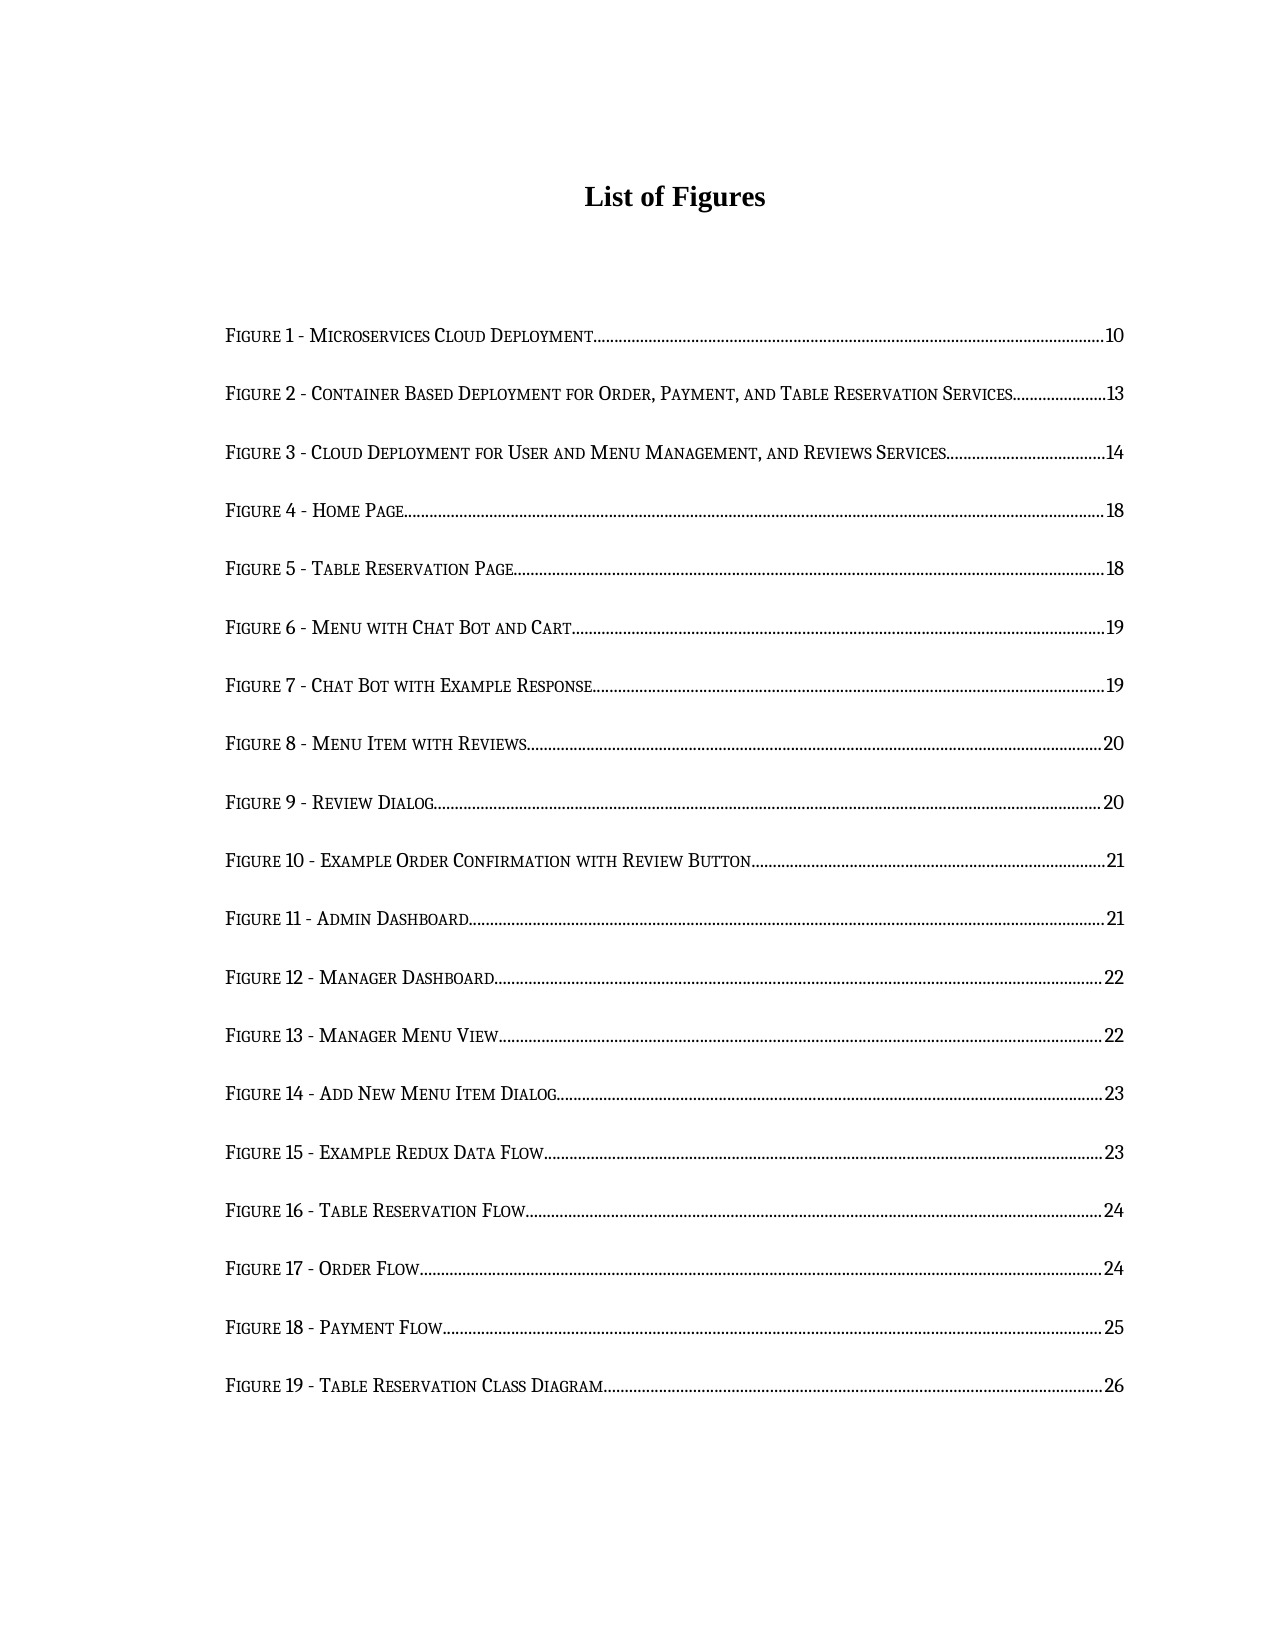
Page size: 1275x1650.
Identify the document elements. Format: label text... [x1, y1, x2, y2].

text Figure 4 - Home Page 18 [225, 471, 1125, 529]
text Figure 8 - Menu Item with Reviews 20 [225, 704, 1125, 762]
text Figure 3 - Cloud Deployment for User and Menu Management, and Reviews Services 14 [225, 412, 1125, 471]
text Figure 19 - Table Reservation Class Diagram 26 [225, 1346, 1125, 1404]
text Figure 9 - Review Dialog 20 [225, 762, 1125, 821]
text Figure 10 - Example Order Confirmation with Review Button 21 [225, 821, 1125, 879]
text Figure 18 - Payment Flow 25 [225, 1287, 1125, 1346]
text Figure 12 - Manager Dashboard 22 [225, 937, 1125, 996]
text Figure 16 - Table Reservation Flow 24 [225, 1171, 1125, 1229]
text Figure 11 - Admin Dashboard 21 [225, 879, 1125, 937]
text Figure 17 - Order Flow 24 [225, 1229, 1125, 1287]
text Figure 7 - Chat Bot with Example Response 19 [225, 646, 1125, 704]
text Figure 6 - Menu with Chat Bot and Cart 19 [225, 587, 1125, 646]
text Figure 1 - Microservices Cloud Deployment 10 [225, 296, 1125, 354]
text List of Figures [225, 179, 1125, 212]
text Figure 2 - Container Based Deployment for Order, Payment, and Table Reservation Services 13 [225, 354, 1125, 412]
text Figure 15 - Example Redux Data Flow 23 [225, 1112, 1125, 1171]
text Figure 13 - Manager Menu View 22 [225, 996, 1125, 1054]
text Figure 14 - Add New Menu Item Dialog 23 [225, 1054, 1125, 1112]
text Figure 5 - Table Reservation Page 18 [225, 529, 1125, 587]
